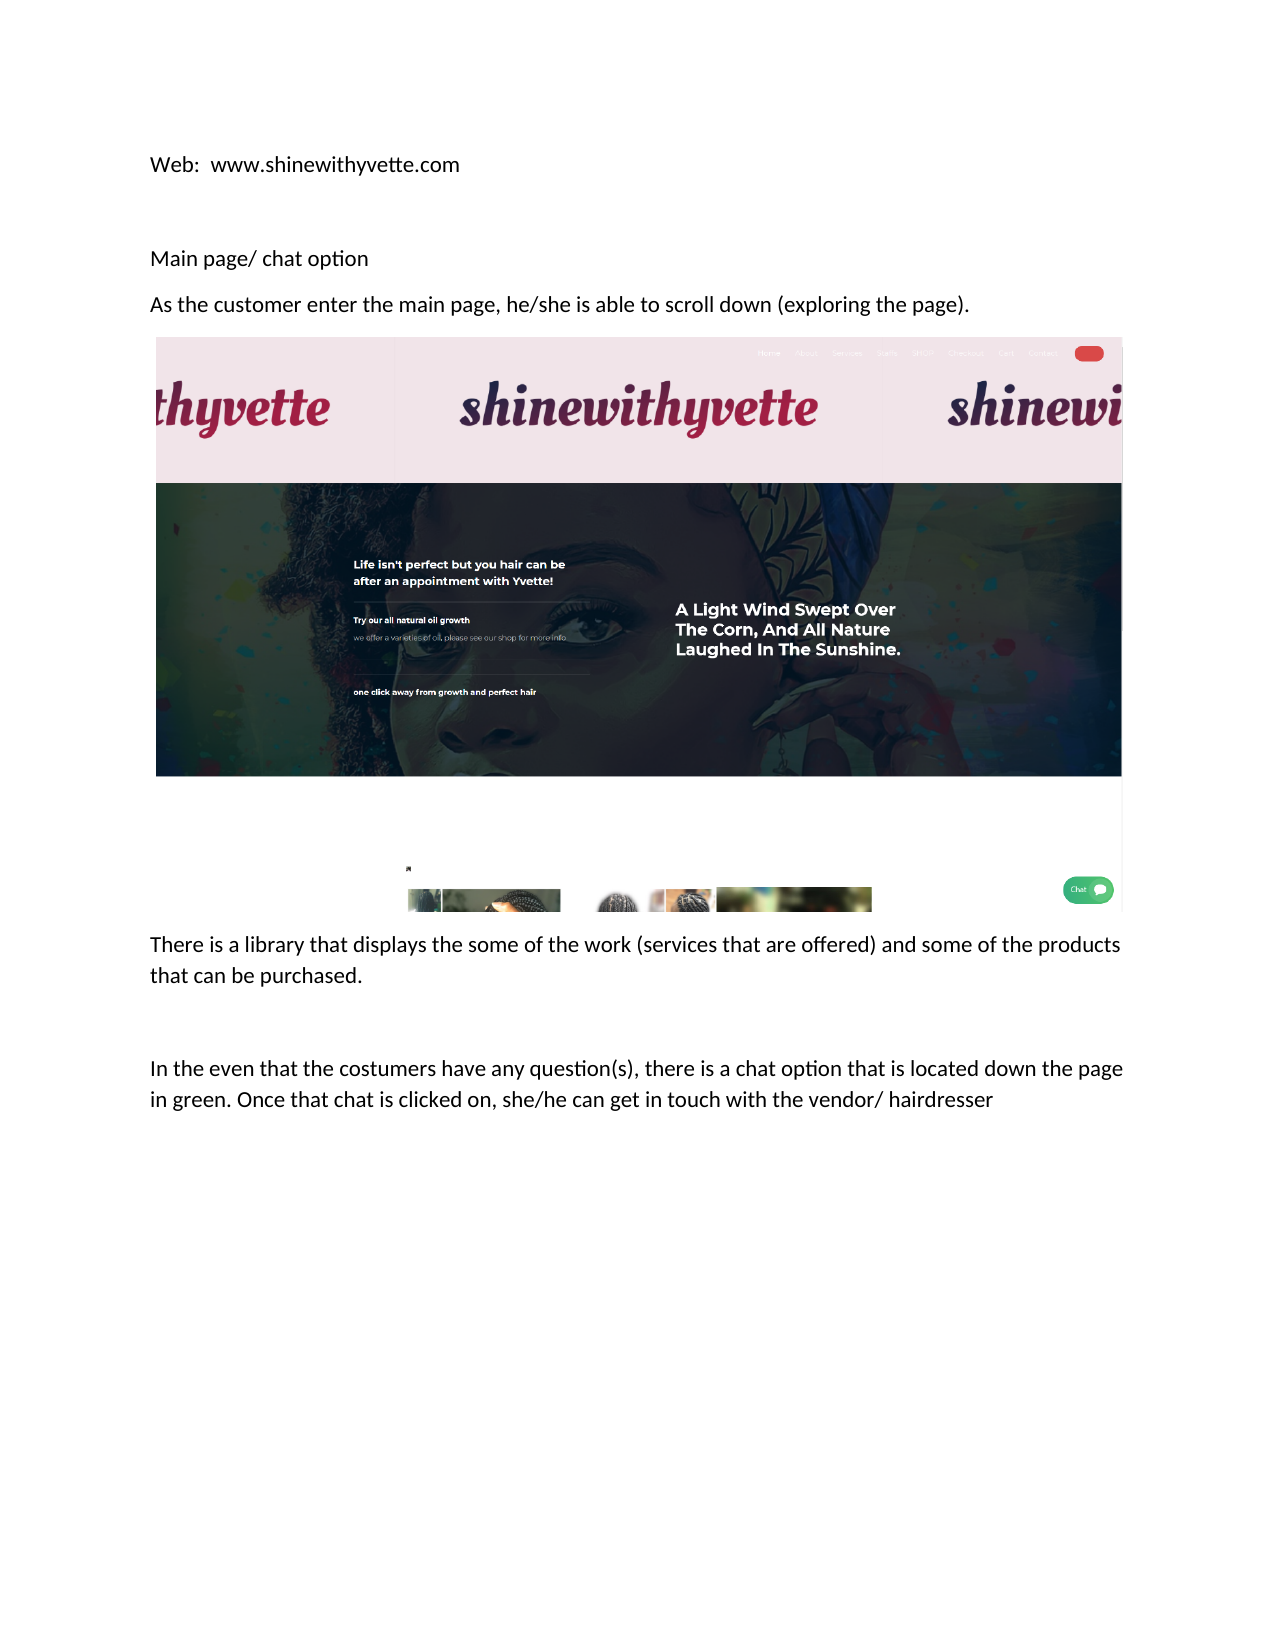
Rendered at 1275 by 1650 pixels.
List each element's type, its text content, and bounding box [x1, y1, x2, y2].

text In the even that the costumers have any question(s), there is a chat option that is located down the page in green. Once that chat is clicked on, she/he can get in touch with the vendor/ hairdresser [150, 1054, 1125, 1113]
text Main page/ chat option [150, 244, 1125, 272]
text Web: www.shinewithyvette.com [150, 150, 1125, 178]
picture [156, 337, 1123, 912]
text As the customer enter the main page, he/she is able to scroll down (exploring the page). [150, 291, 1125, 319]
text There is a library that displays the some of the work (services that are offered) and some of the products that can be purchased. [150, 931, 1125, 989]
